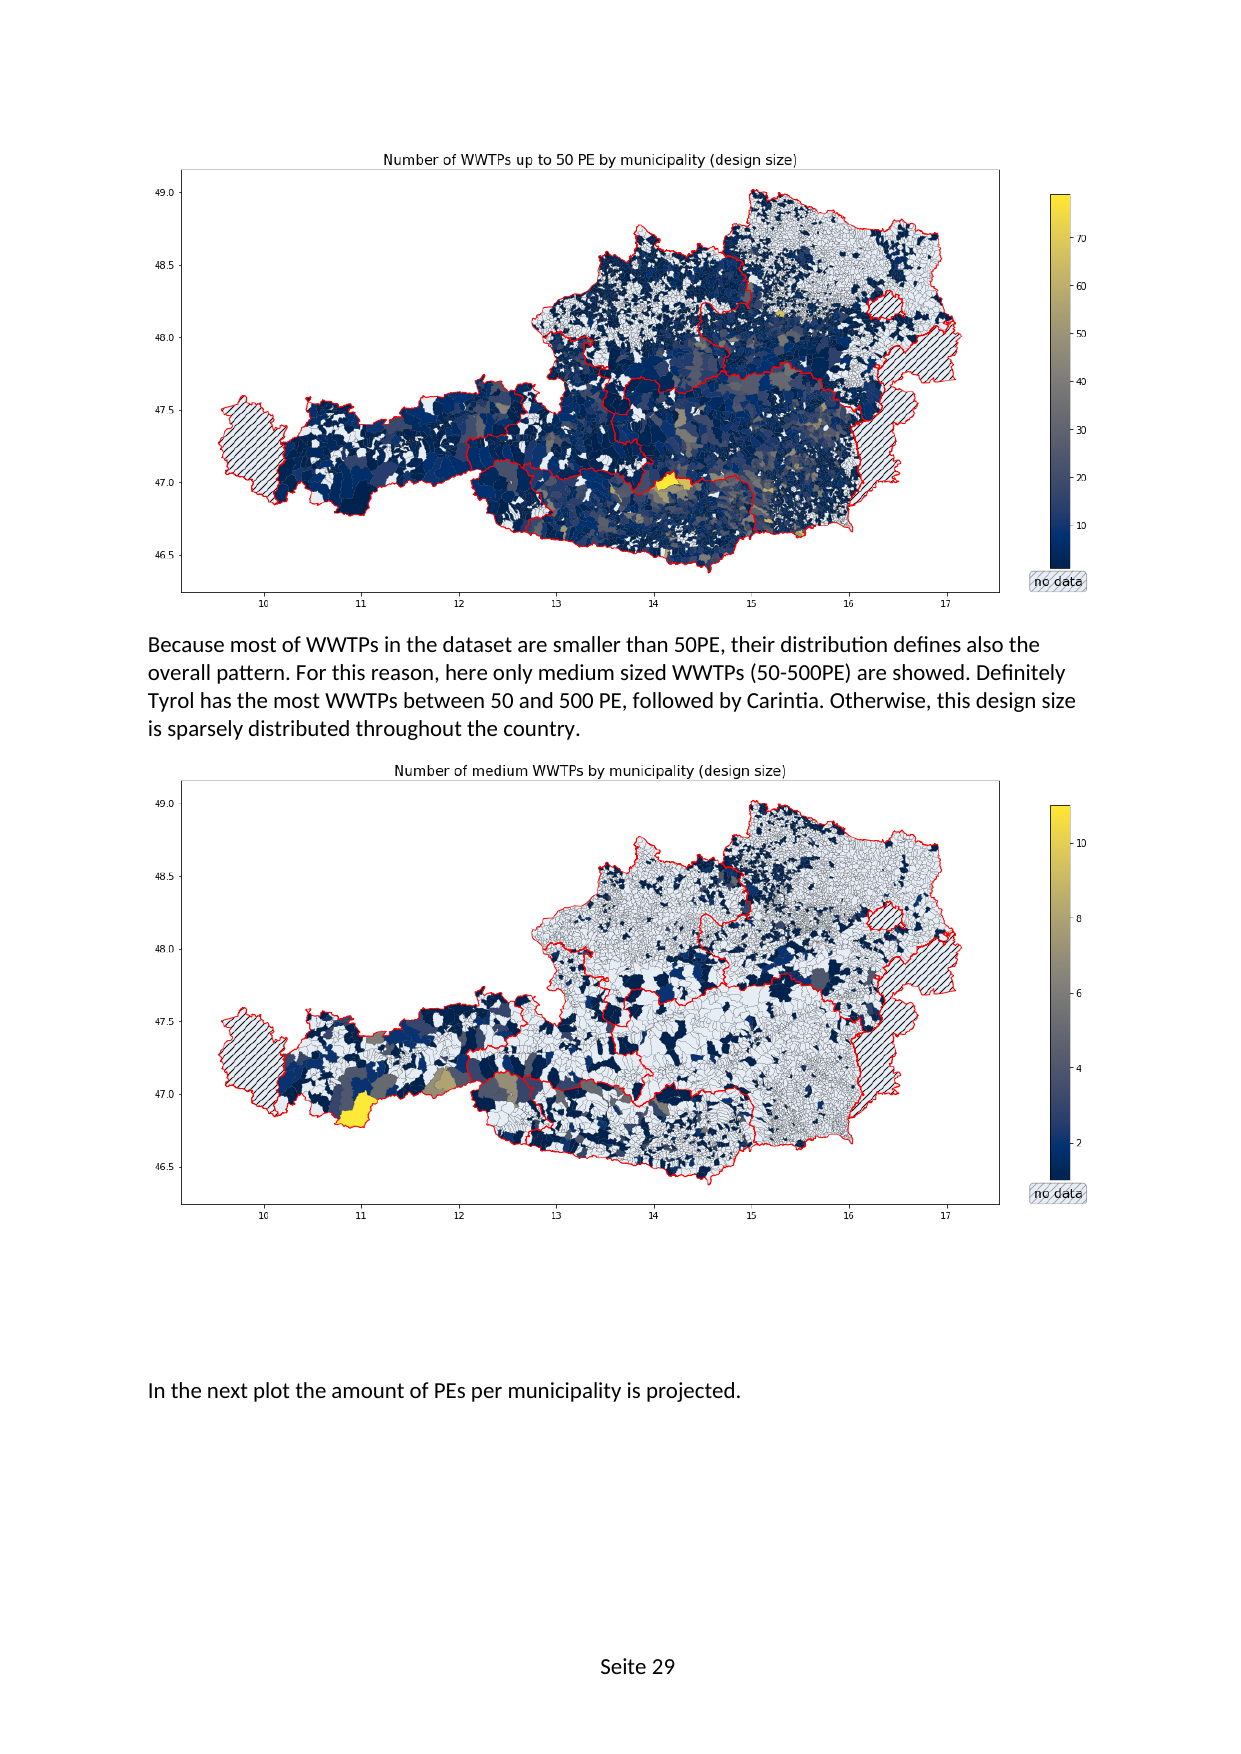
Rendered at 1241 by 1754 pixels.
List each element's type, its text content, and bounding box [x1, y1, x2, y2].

picture [147, 147, 1093, 614]
text Because most of WWTPs in the dataset are smaller than 50PE, their distribution defines also the overall pattern. For this reason, here only medium sized WWTPs (50-500PE) are showed. Definitely Tyrol has the most WWTPs between 50 and 500 PE, followed by Carintia. Otherwise, this design size is sparsely distributed throughout the country. [148, 630, 1093, 742]
picture [147, 759, 1093, 1226]
text In the next plot the amount of PEs per municipality is projected. [148, 1376, 1093, 1404]
